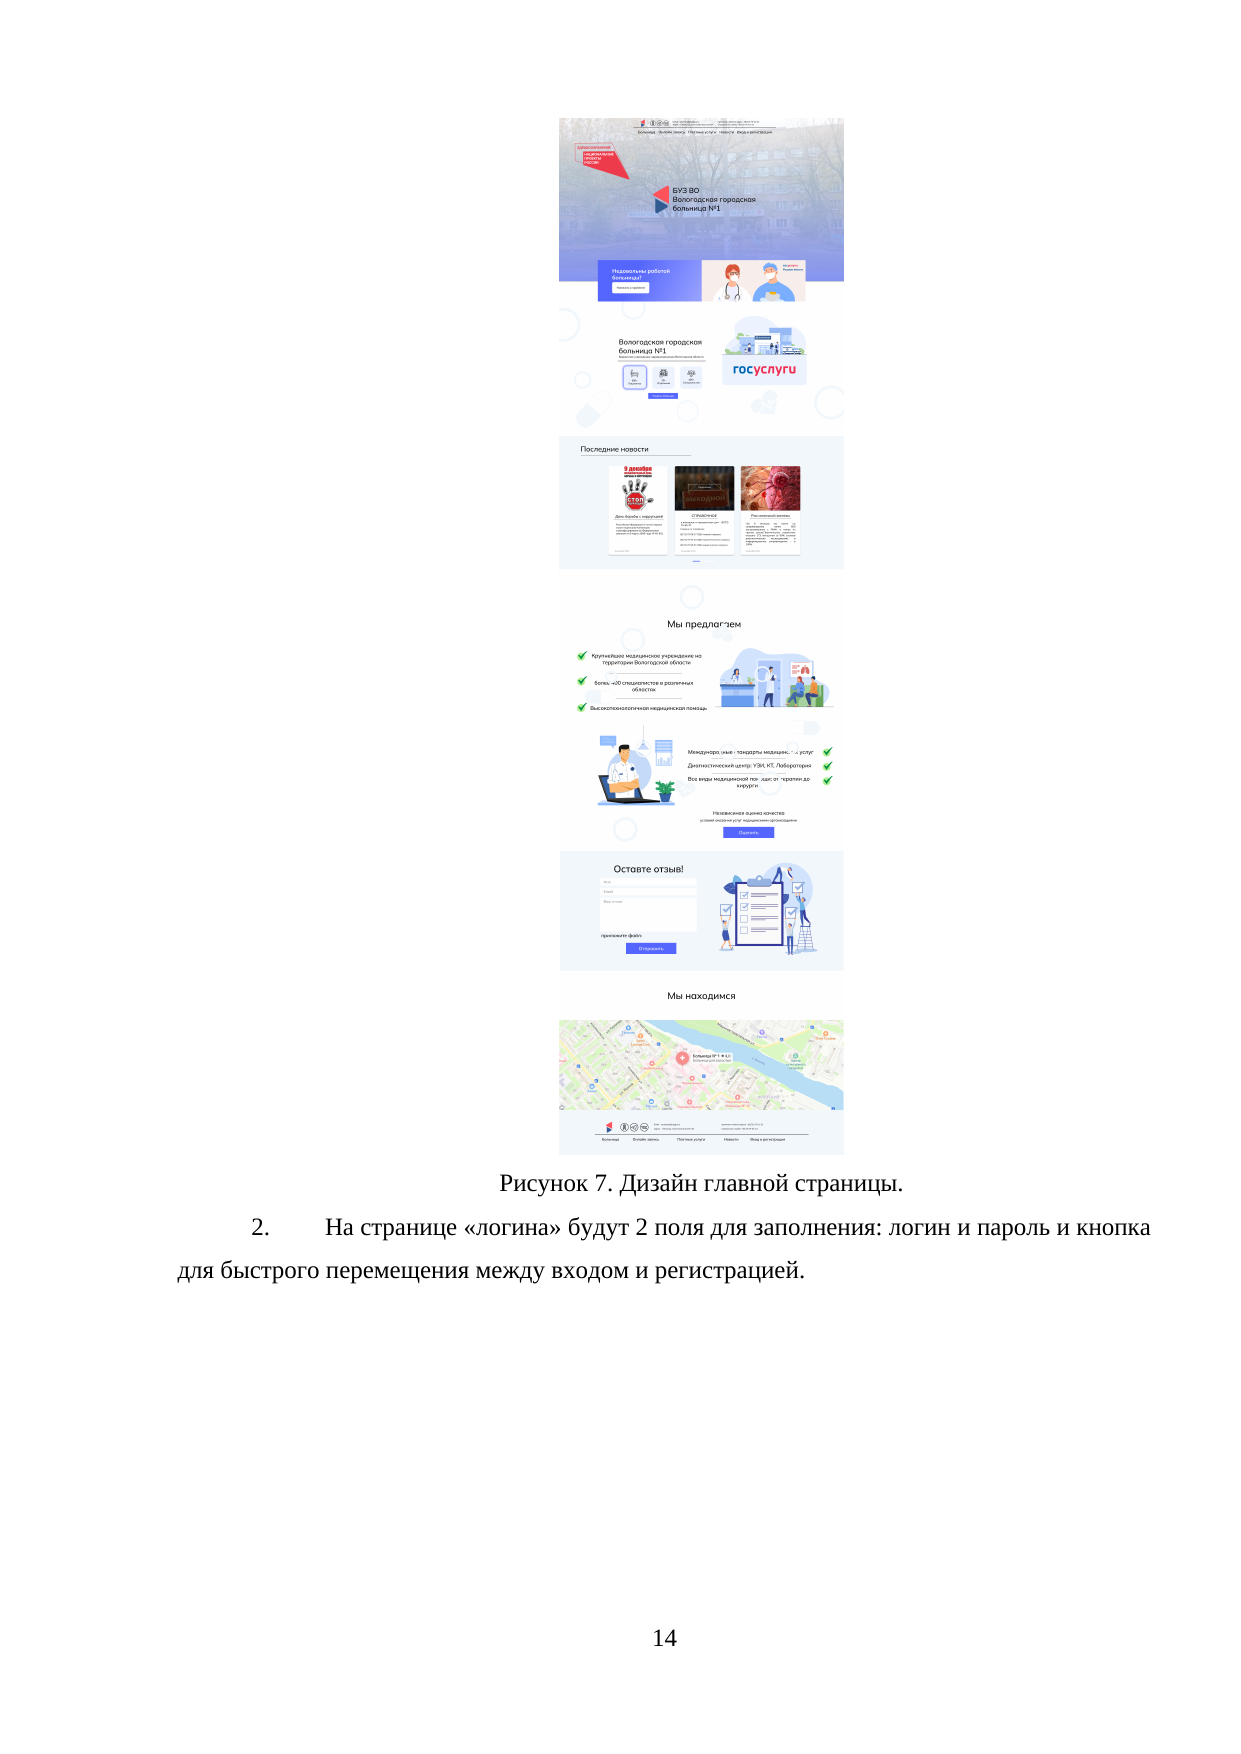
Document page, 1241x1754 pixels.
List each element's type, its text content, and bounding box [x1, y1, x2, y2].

picture [559, 118, 844, 1155]
list Рисунок 7. Дизайн главной страницы. [177, 1168, 1152, 1197]
list На странице «логина» будут 2 поля для заполнения: логин и пароль и кнопка для быстрого перемещения между входом и регистрацией. [177, 1212, 1152, 1283]
